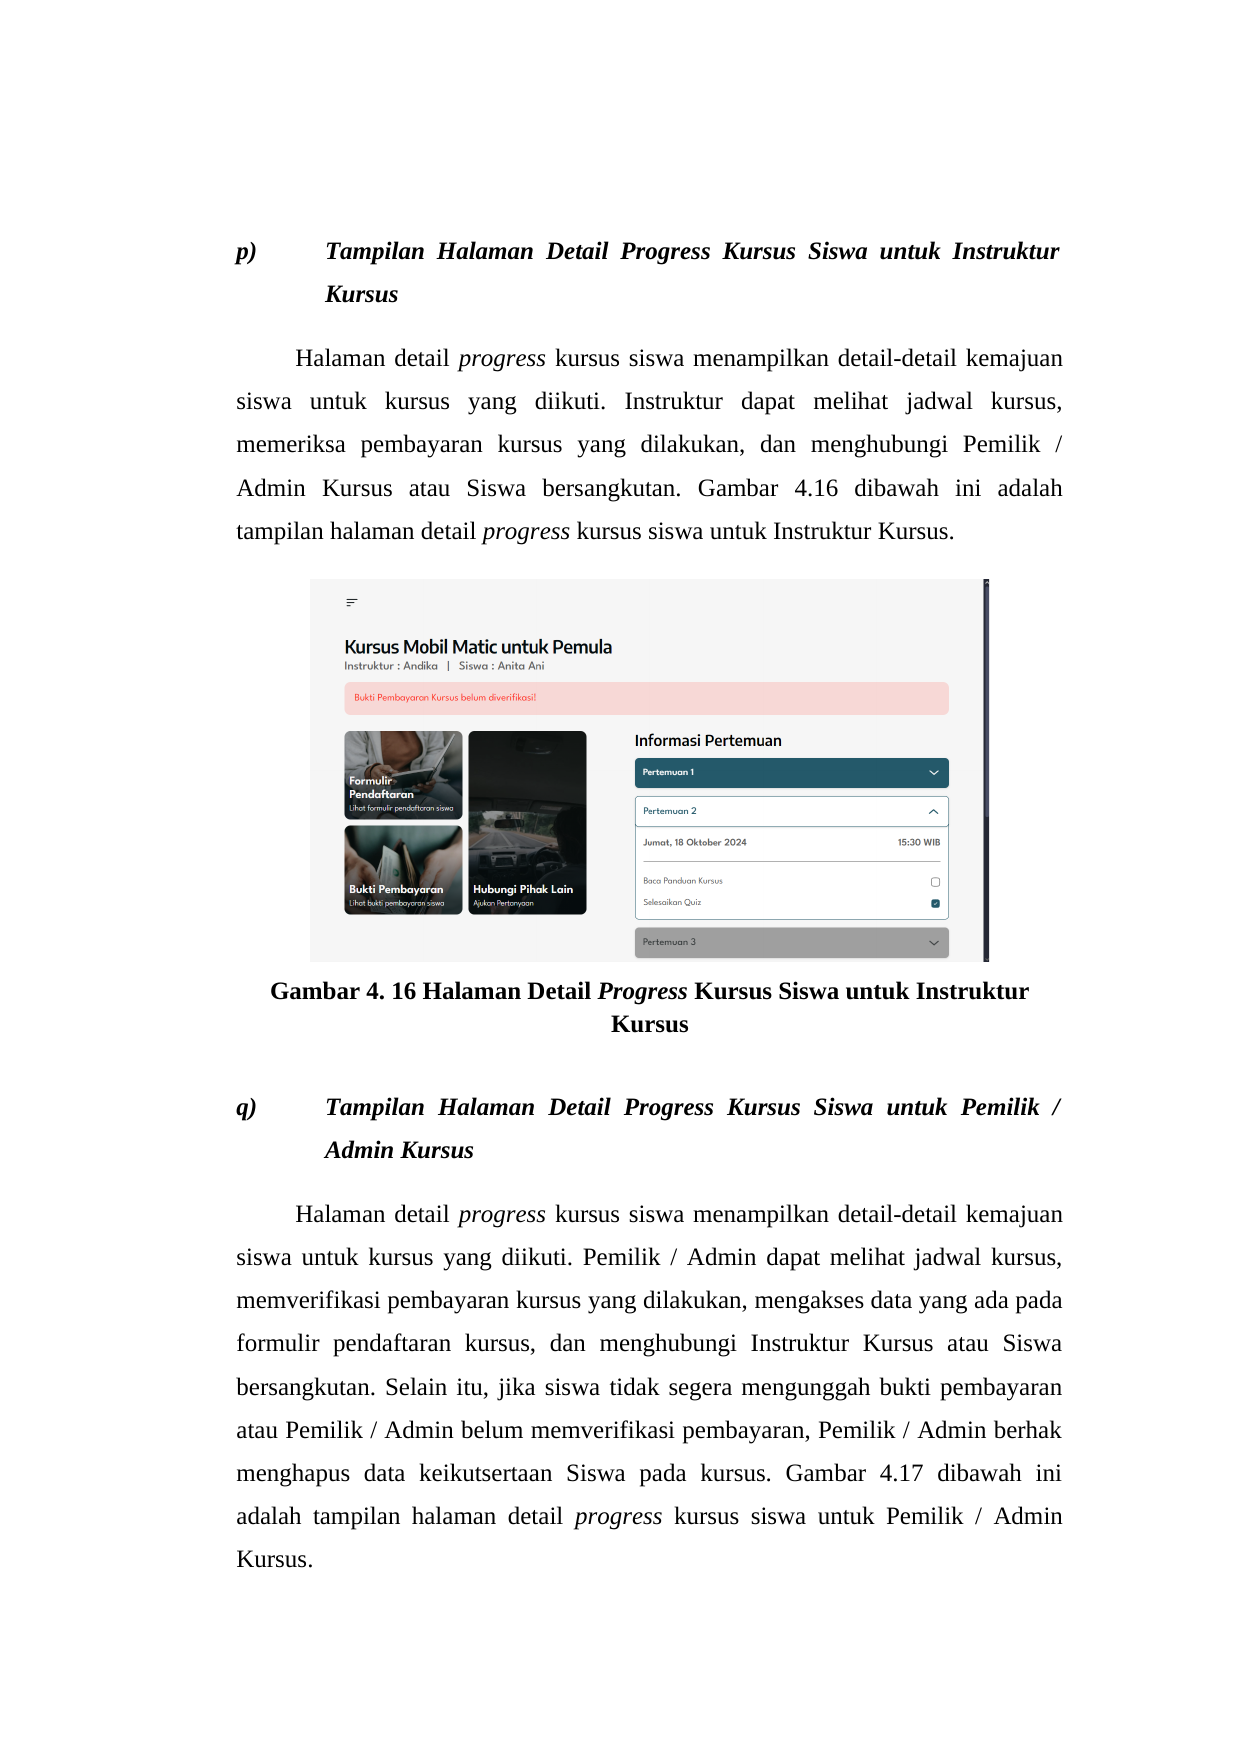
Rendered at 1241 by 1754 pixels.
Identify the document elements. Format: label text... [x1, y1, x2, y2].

subtitle Tampilan Halaman Detail Progress Kursus Siswa untuk Instruktur Kursus [236, 236, 1063, 308]
picture [310, 579, 990, 962]
text Halaman detail progress kursus siswa menampilkan detail-detail kemajuan siswa untuk kursus yang diikuti. Pemilik / Admin dapat melihat jadwal kursus, memverifikasi pembayaran kursus yang dilakukan, mengakses data yang ada pada formulir pendaftaran kursus, dan menghubungi Instruktur Kursus atau Siswa bersangkutan. Selain itu, jika siswa tidak segera mengunggah bukti pembayaran atau Pemilik / Admin belum memverifikasi pembayaran, Pemilik / Admin berhak menghapus data keikutsertaan Siswa pada kursus. Gambar 4.17 dibawah ini adalah tampilan halaman detail progress kursus siswa untuk Pemilik / Admin Kursus. [236, 1199, 1063, 1573]
subtitle Tampilan Halaman Detail Progress Kursus Siswa untuk Pemilik / Admin Kursus [236, 1092, 1063, 1164]
text Gambar 4. 16 Halaman Detail Progress Kursus Siswa untuk Instruktur Kursus [236, 976, 1063, 1038]
text Halaman detail progress kursus siswa menampilkan detail-detail kemajuan siswa untuk kursus yang diikuti. Instruktur dapat melihat jadwal kursus, memeriksa pembayaran kursus yang dilakukan, dan menghubungi Pemilik / Admin Kursus atau Siswa bersangkutan. Gambar 4.16 dibawah ini adalah tampilan halaman detail progress kursus siswa untuk Instruktur Kursus. [236, 343, 1063, 544]
